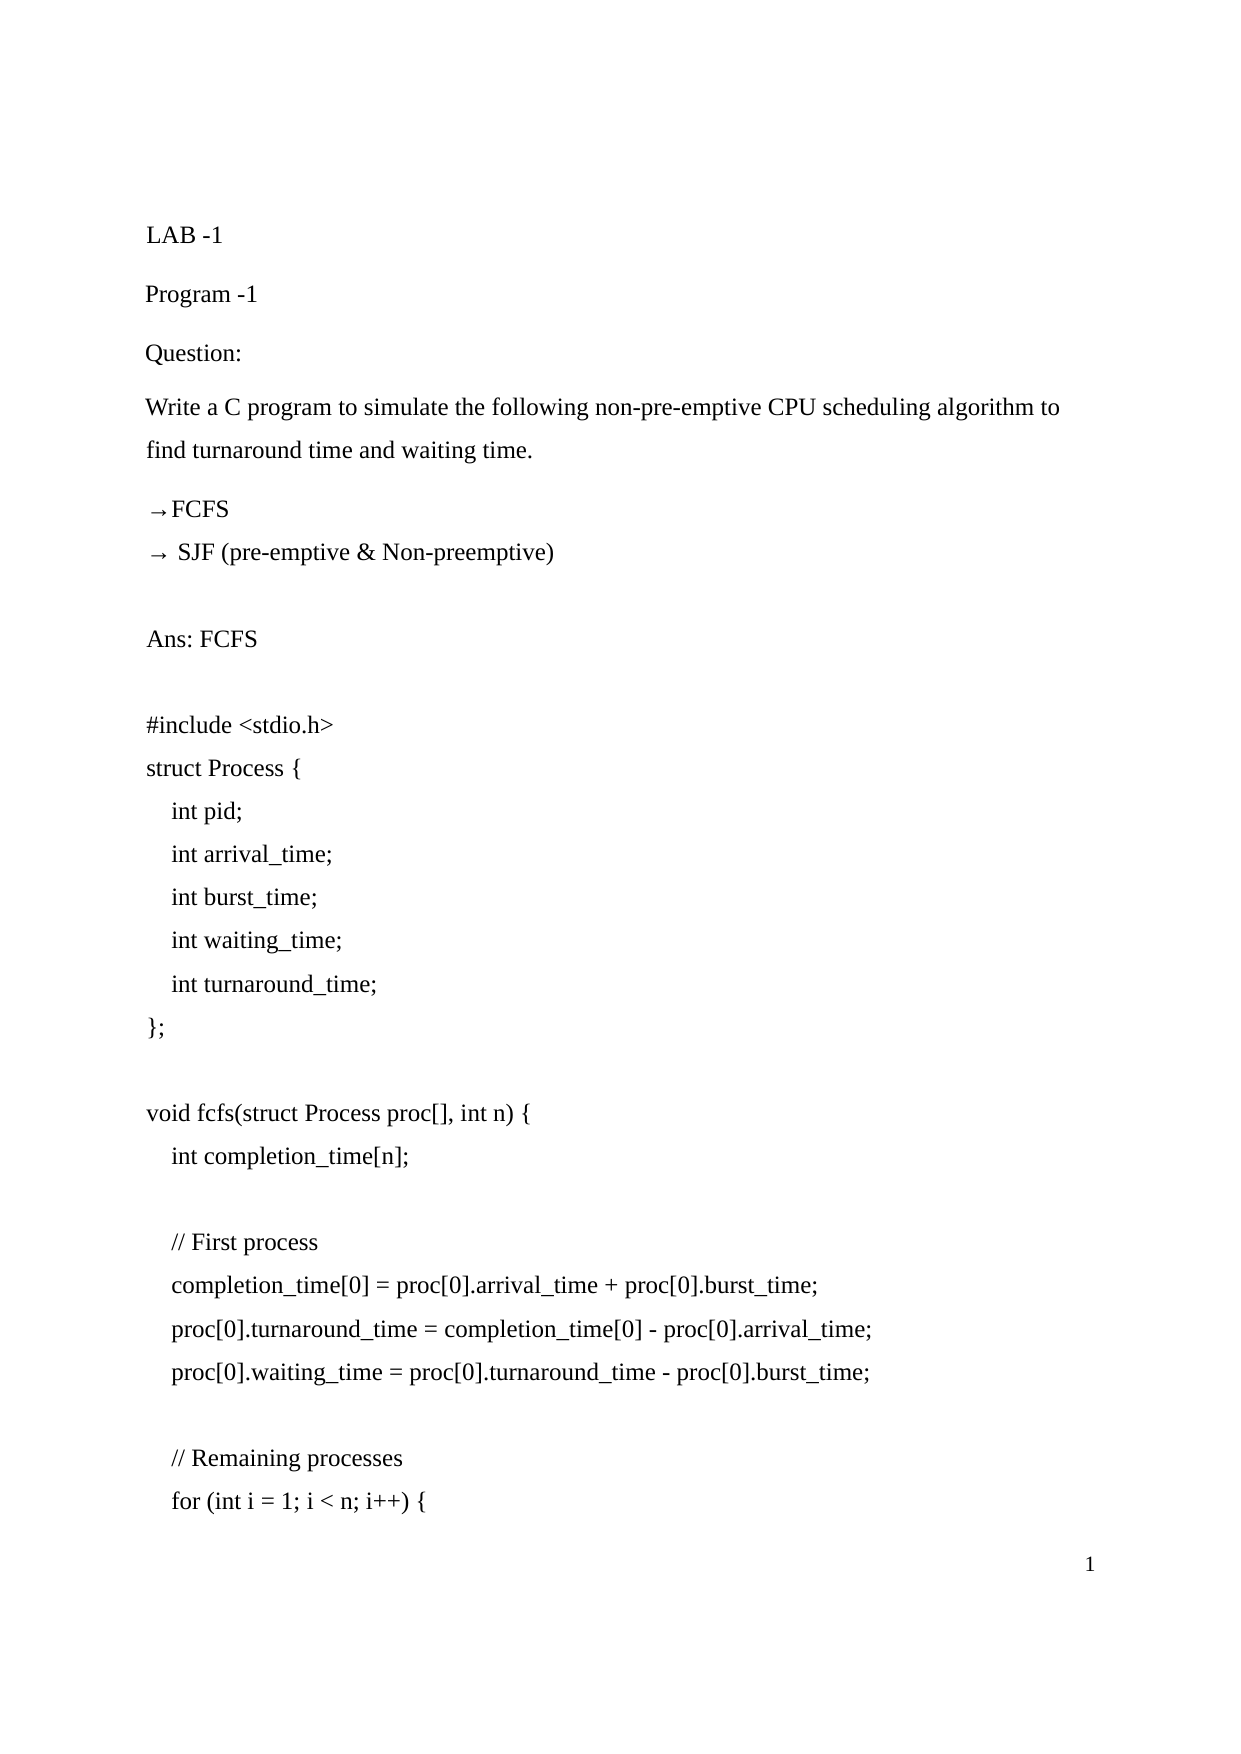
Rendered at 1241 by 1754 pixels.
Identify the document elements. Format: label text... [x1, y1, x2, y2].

text int waiting_time; [146, 926, 1102, 954]
text Question: [145, 338, 1102, 366]
text struct Process { [146, 753, 1102, 782]
text int turnaround_time; [146, 969, 1102, 997]
text // First process [146, 1227, 1102, 1256]
text Write a C program to simulate the following non-pre-emptive CPU scheduling algorithm to find turnaround time and waiting time. [145, 392, 1099, 464]
text → SJF (pre-emptive & Non-preemptive) [146, 537, 1102, 566]
text int burst_time; [146, 882, 1102, 911]
text int completion_time[n]; [146, 1141, 1102, 1170]
text }; [146, 1012, 1102, 1041]
text Program -1 [145, 279, 1102, 308]
text int pid; [146, 796, 1102, 825]
text for (int i = 1; i < n; i++) { [146, 1486, 1102, 1515]
text void fcfs(struct Process proc[], int n) { [146, 1098, 1102, 1127]
text LAB -1 [146, 220, 1102, 249]
text proc[0].waiting_time = proc[0].turnaround_time - proc[0].burst_time; [146, 1357, 1102, 1386]
text →FCFS [146, 494, 1102, 523]
text proc[0].turnaround_time = completion_time[0] - proc[0].arrival_time; [146, 1314, 1102, 1342]
text int arrival_time; [146, 839, 1102, 868]
text #include <stdio.h> [146, 710, 1102, 739]
text completion_time[0] = proc[0].arrival_time + proc[0].burst_time; [146, 1271, 1102, 1299]
text // Remaining processes [146, 1443, 1102, 1472]
text Ans: FCFS [146, 624, 1102, 652]
